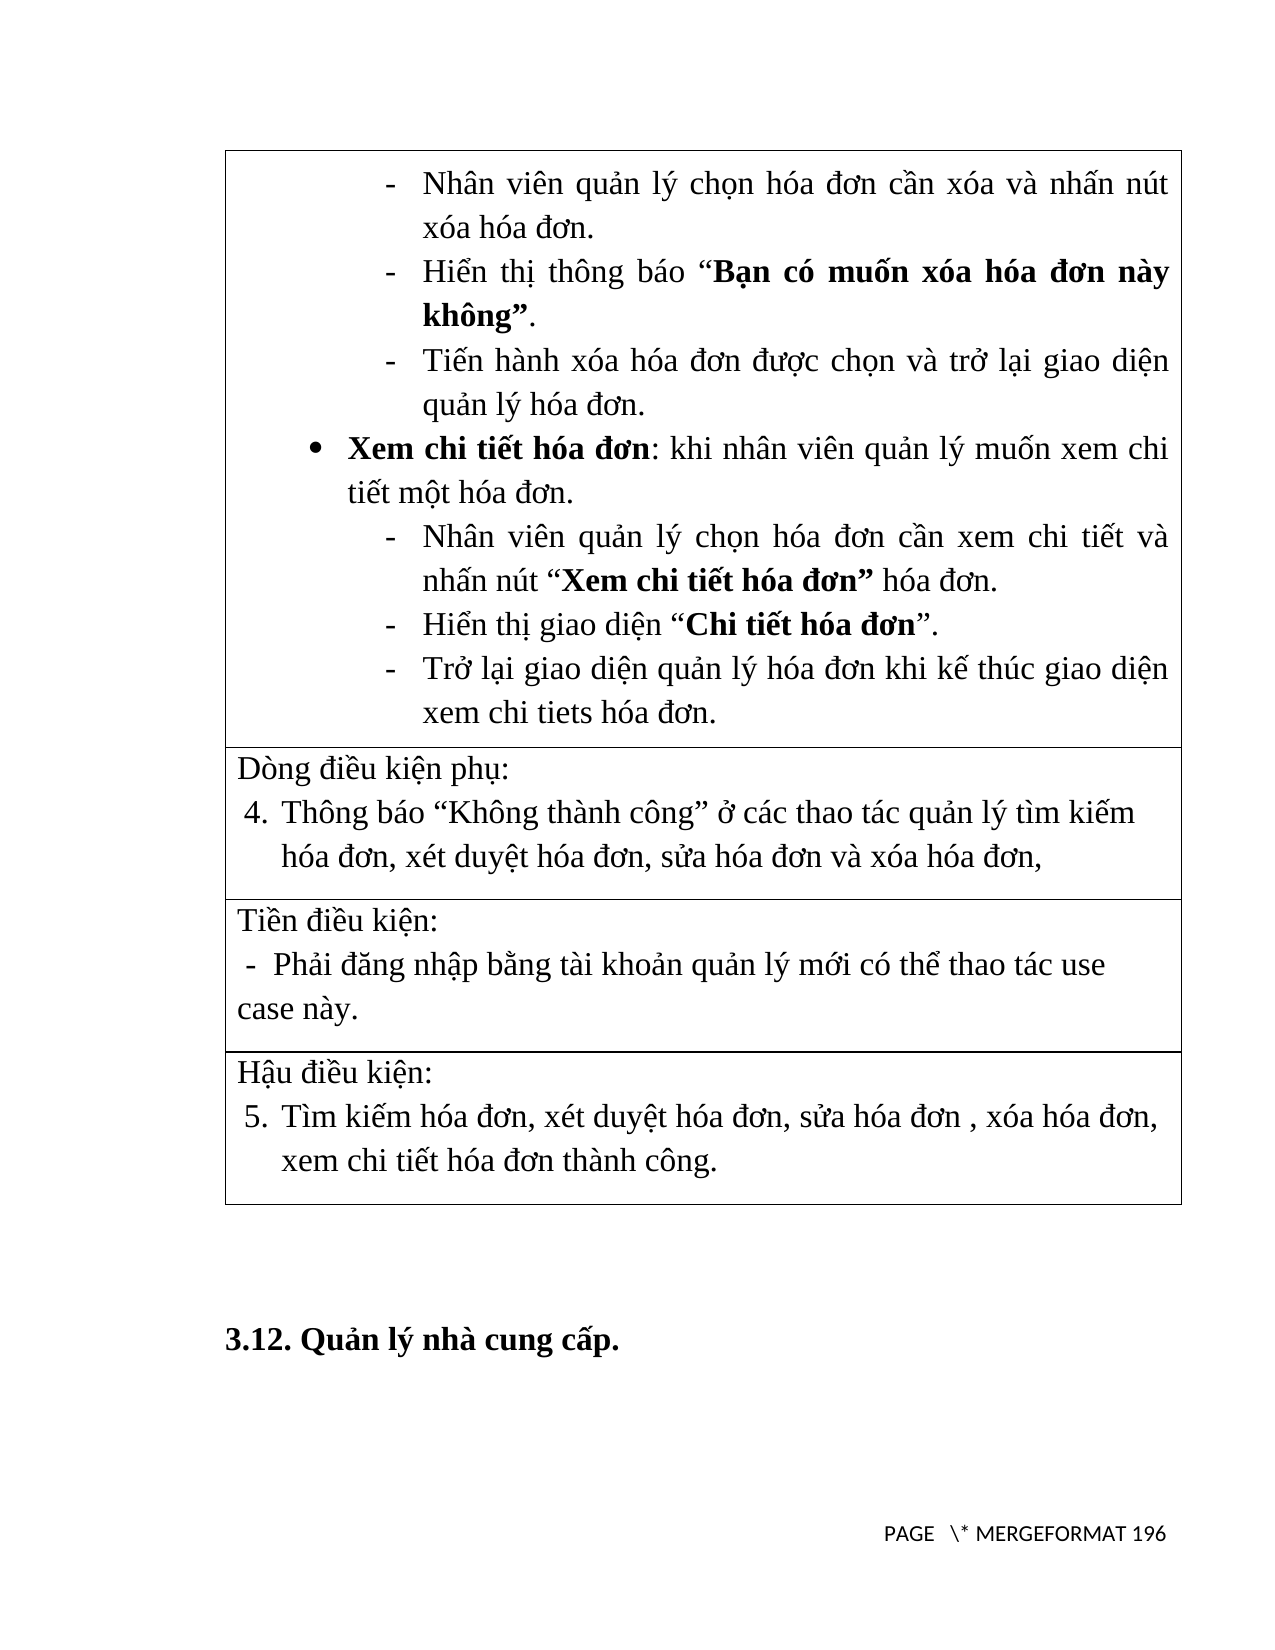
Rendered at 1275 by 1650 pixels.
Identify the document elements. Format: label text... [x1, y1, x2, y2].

table_cell Hậu điều kiện: Tìm kiếm hóa đơn, xét duyệt hóa đơn, sửa hóa đơn , xóa hóa đơn, xem chi tiết hóa đơn thành công. [226, 1053, 1181, 1203]
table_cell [226, 151, 1181, 747]
table_cell Tiền điều kiện: - Phải đăng nhập bằng tài khoản quản lý mới có thể thao tác use case này. [226, 900, 1181, 1051]
list Quản lý nhà cung cấp. [225, 1319, 1167, 1358]
table_cell Dòng điều kiện phụ: Thông báo “Không thành công” ở các thao tác quản lý tìm kiếm hóa đơn, xét duyệt hóa đơn, sửa hóa đơn và xóa hóa đơn, [226, 748, 1181, 899]
